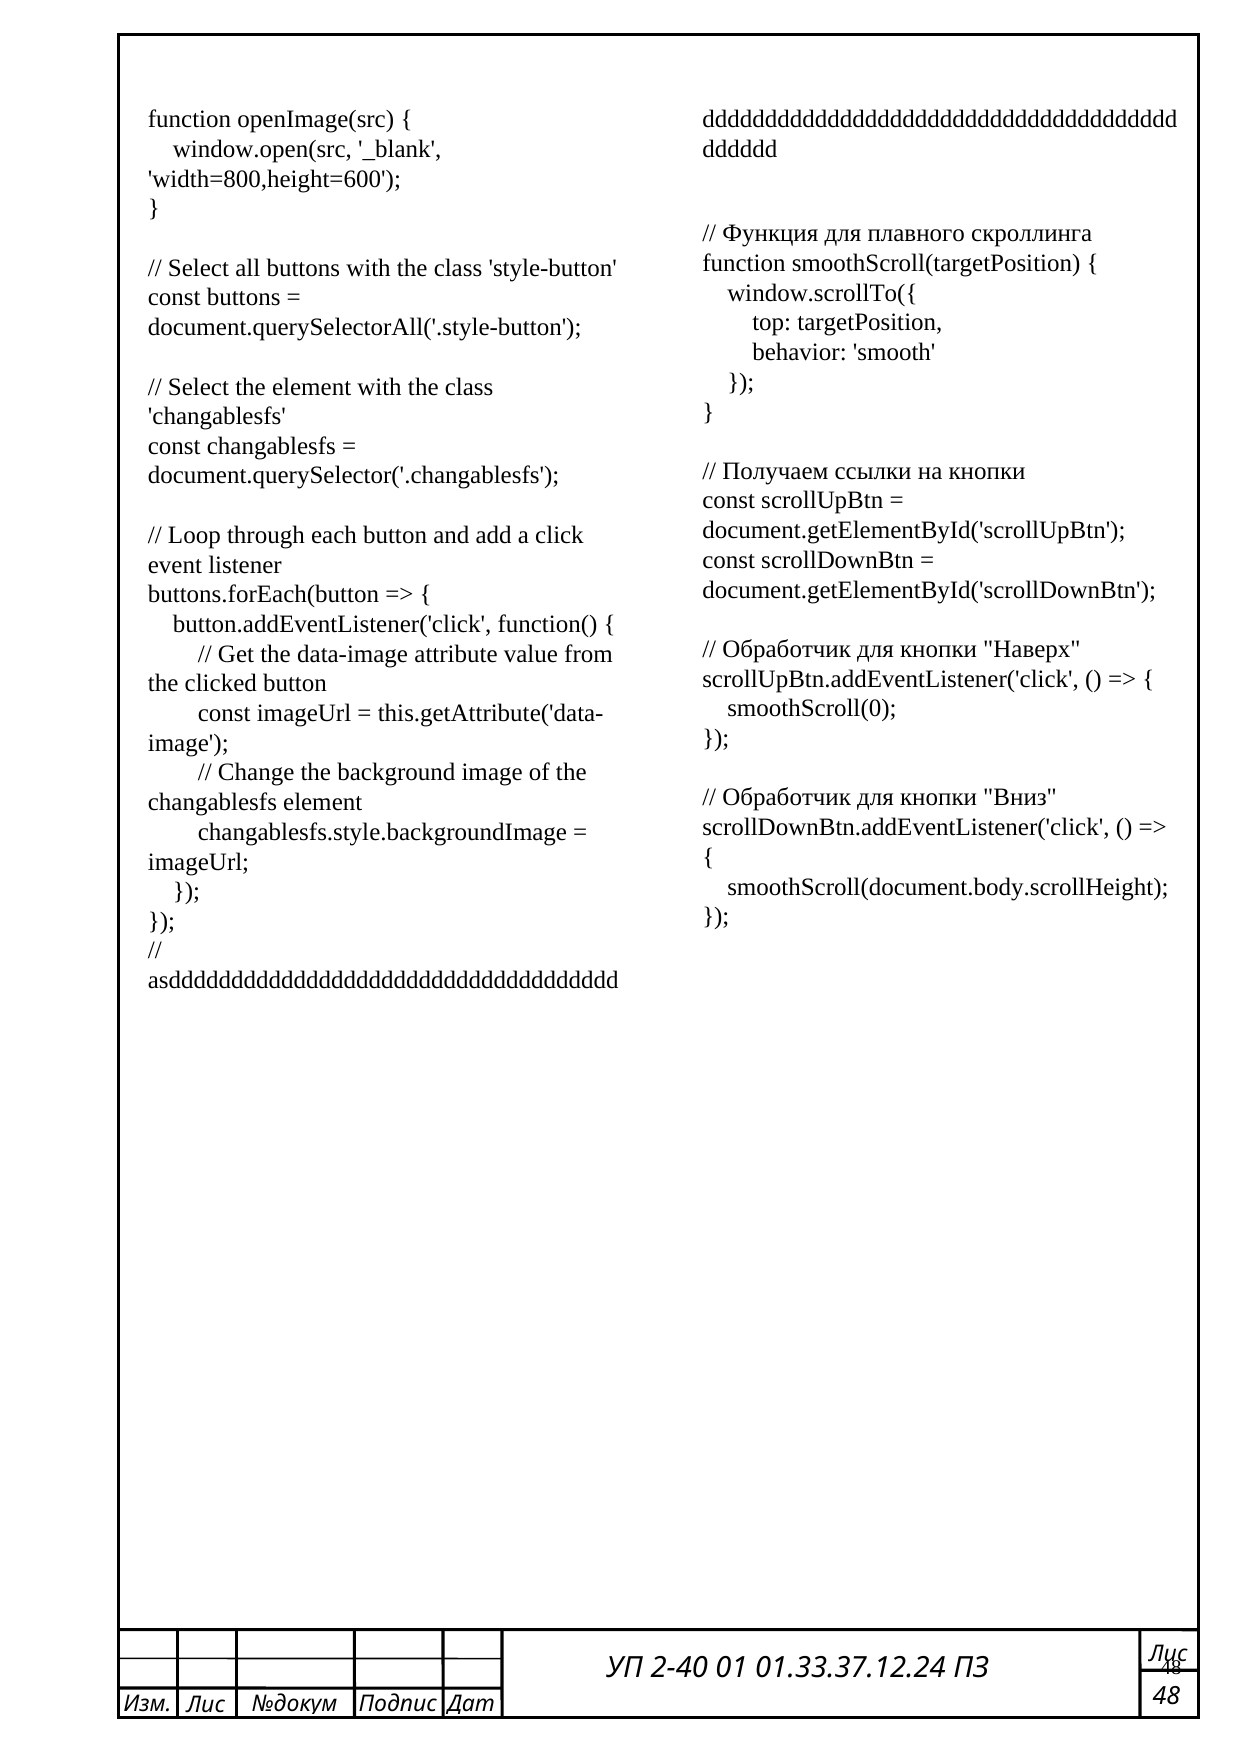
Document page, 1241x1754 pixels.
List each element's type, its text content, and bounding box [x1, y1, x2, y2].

text //asdddddddddddddddddddddddddddddddddddddddddddddddddddddddddddddddddddddddddddddddd [148, 935, 627, 994]
text smoothScroll(0); [702, 692, 1181, 722]
text const imageUrl = this.getAttribute('data-image'); [148, 697, 627, 757]
text scrollDownBtn.addEventListener('click', () => { [702, 811, 1181, 871]
text }); [148, 875, 627, 905]
text smoothScroll(document.body.scrollHeight); [702, 871, 1181, 900]
text button.addEventListener('click', function() { [148, 608, 627, 638]
text // Получаем ссылки на кнопки [702, 455, 1181, 485]
text // Обработчик для кнопки "Наверх" [702, 633, 1181, 663]
text const changablesfs = document.querySelector('.changablesfs'); [148, 430, 627, 489]
text const scrollDownBtn = document.getElementById('scrollDownBtn'); [702, 544, 1181, 603]
text //asdddddddddddddddddddddddddddddddddddddddddddddddddddddddddddddddddddddddddddddddd [702, 103, 1181, 163]
text // Change the background image of the changablesfs element [148, 757, 627, 816]
text window.open(src, '_blank', 'width=800,height=600'); [148, 133, 627, 192]
text // Функция для плавного скроллинга [702, 217, 1181, 247]
text } [702, 396, 1181, 425]
text scrollUpBtn.addEventListener('click', () => { [702, 663, 1181, 692]
text buttons.forEach(button => { [148, 578, 627, 608]
text behavior: 'smooth' [702, 336, 1181, 366]
text const buttons = document.querySelectorAll('.style-button'); [148, 282, 627, 341]
text const scrollUpBtn = document.getElementById('scrollUpBtn'); [702, 485, 1181, 544]
text function openImage(src) { [148, 103, 627, 133]
text // Select all buttons with the class 'style-button' [148, 252, 627, 282]
text }); [702, 722, 1181, 752]
text }); [148, 905, 627, 935]
text changablesfs.style.backgroundImage = imageUrl; [148, 816, 627, 875]
text window.scrollTo({ [702, 277, 1181, 307]
text top: targetPosition, [702, 307, 1181, 336]
text // Обработчик для кнопки "Вниз" [702, 782, 1181, 811]
text // Get the data-image attribute value from the clicked button [148, 638, 627, 697]
text }); [702, 366, 1181, 396]
text // Select the element with the class 'changablesfs' [148, 371, 627, 430]
text } [148, 192, 627, 222]
text }); [702, 900, 1181, 930]
text function smoothScroll(targetPosition) { [702, 247, 1181, 277]
text // Loop through each button and add a click event listener [148, 519, 627, 578]
